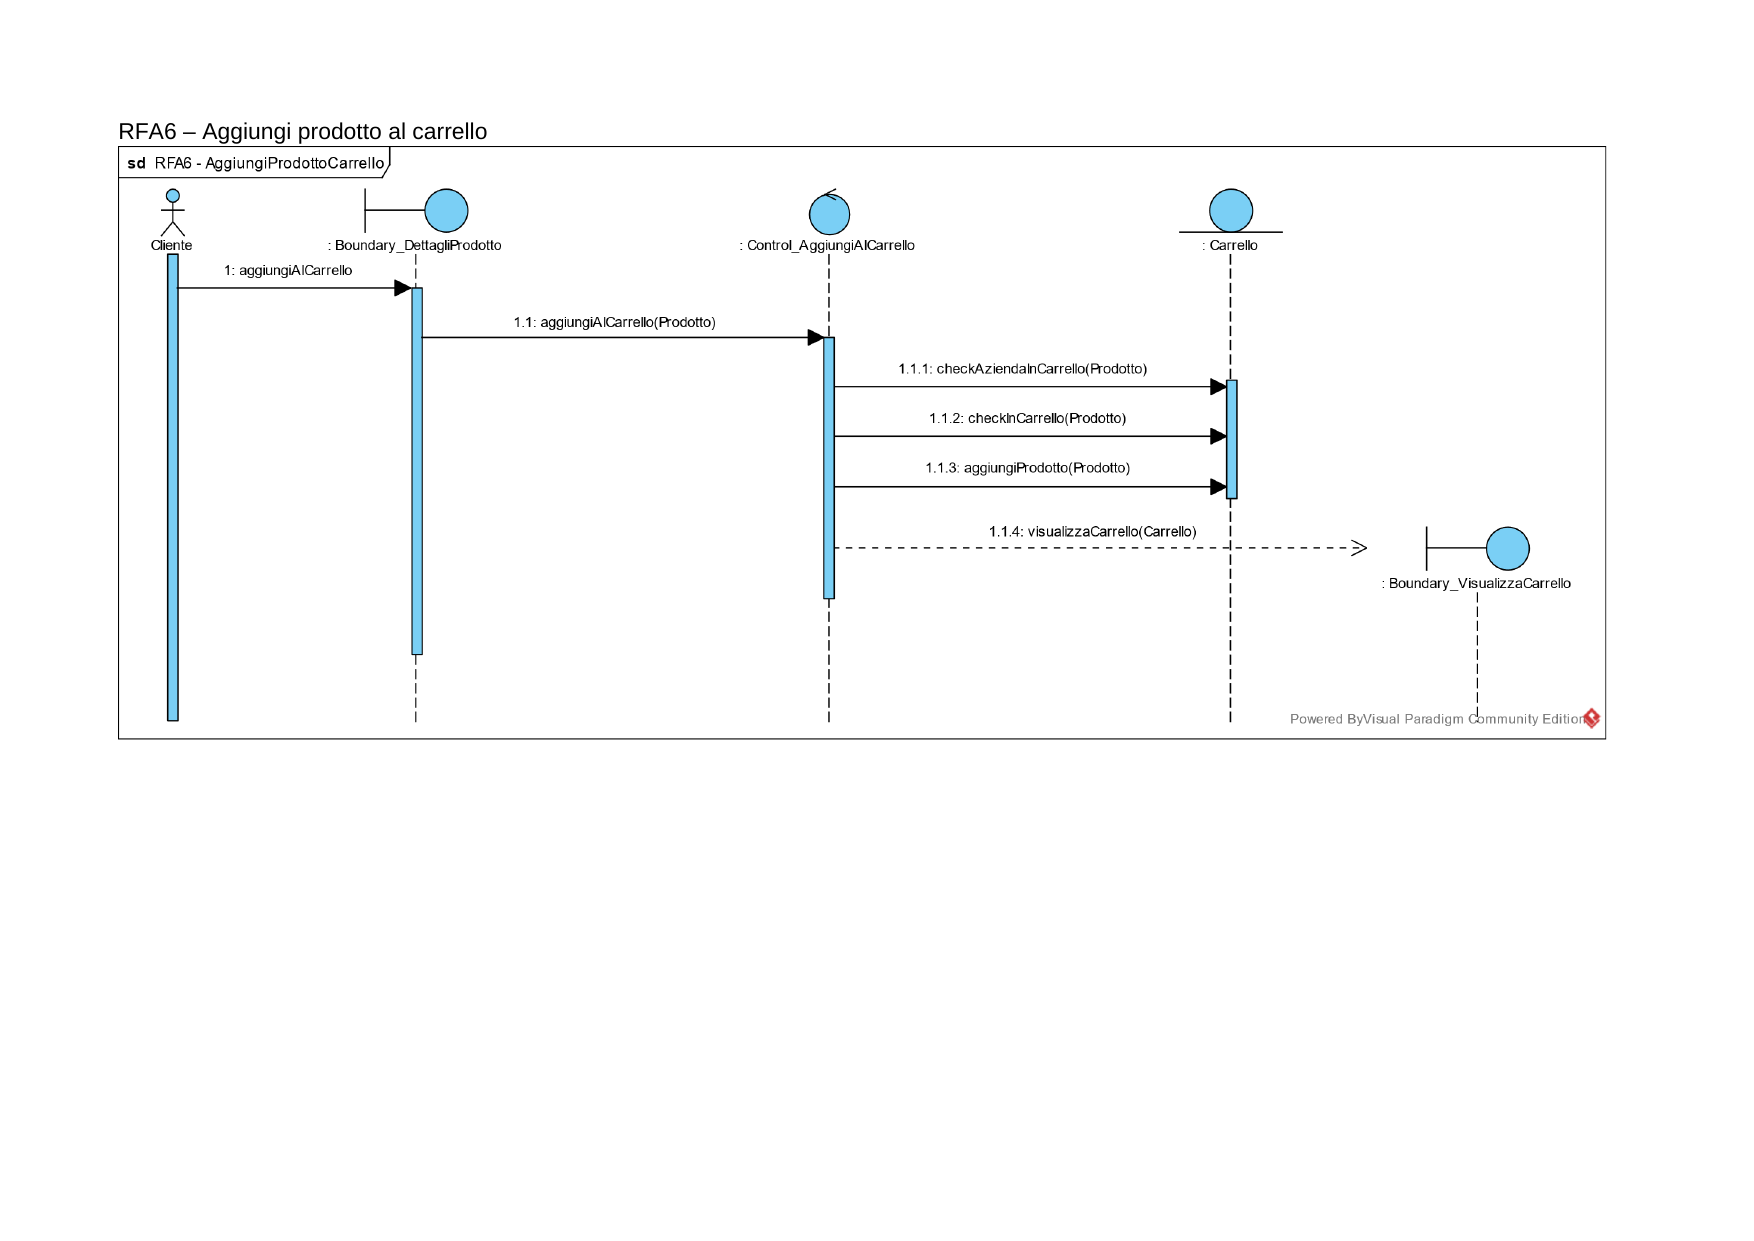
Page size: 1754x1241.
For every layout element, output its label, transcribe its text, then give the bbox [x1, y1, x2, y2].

text RFA6 – Aggiungi prodotto al carrello [118, 118, 1606, 146]
picture [118, 146, 1607, 740]
